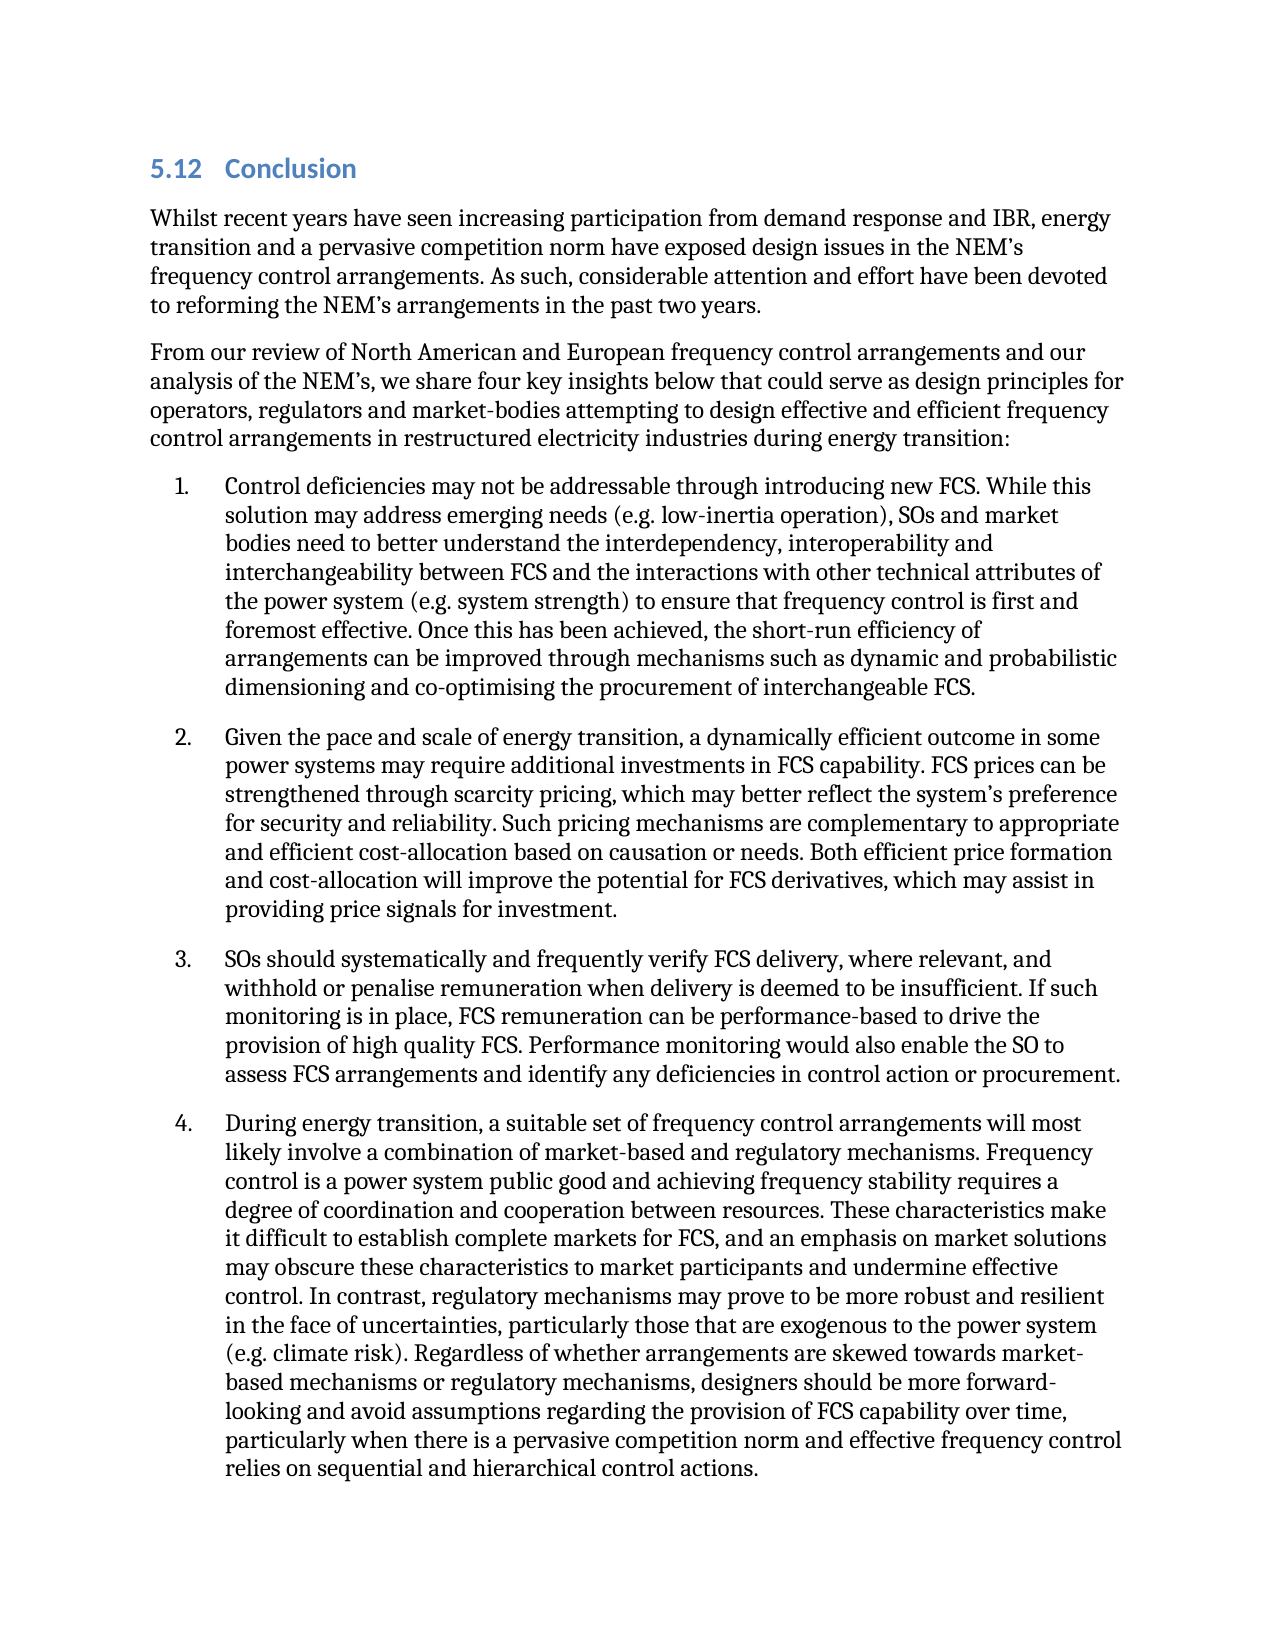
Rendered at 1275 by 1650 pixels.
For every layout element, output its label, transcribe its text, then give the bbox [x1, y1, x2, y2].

text Whilst recent years have seen increasing participation from demand response and IBR, energy transition and a pervasive competition norm have exposed design issues in the NEM’s frequency control arrangements. As such, considerable attention and effort have been devoted to reforming the NEM’s arrangements in the past two years. [150, 204, 1125, 319]
list Control deficiencies may not be addressable through introducing new FCS. While this solution may address emerging needs (e.g. low-inertia operation), SOs and market bodies need to better understand the interdependency, interoperability and interchangeability between FCS and the interactions with other technical attributes of the power system (e.g. system strength) to ensure that frequency control is first and foremost effective. Once this has been achieved, the short-run efficiency of arrangements can be improved through mechanisms such as dynamic and probabilistic dimensioning and co-optimising the procurement of interchangeable FCS. [175, 472, 1125, 702]
list SOs should systematically and frequently verify FCS delivery, where relevant, and withhold or penalise remuneration when delivery is deemed to be insufficient. If such monitoring is in place, FCS remuneration can be performance-based to drive the provision of high quality FCS. Performance monitoring would also enable the SO to assess FCS arrangements and identify any deficiencies in control action or procurement. [175, 945, 1125, 1088]
list Given the pace and scale of energy transition, a dynamically efficient outcome in some power systems may require additional investments in FCS capability. FCS prices can be strengthened through scarcity pricing, which may better reflect the system’s preference for security and reliability. Such pricing mechanisms are complementary to appropriate and efficient cost-allocation based on causation or needs. Both efficient price formation and cost-allocation will improve the potential for FCS derivatives, which may assist in providing price signals for investment. [175, 723, 1125, 924]
subtitle 5.12 Conclusion [150, 150, 1125, 186]
list During energy transition, a suitable set of frequency control arrangements will most likely involve a combination of market-based and regulatory mechanisms. Frequency control is a power system public good and achieving frequency stability requires a degree of coordination and cooperation between resources. These characteristics make it difficult to establish complete markets for FCS, and an emphasis on market solutions may obscure these characteristics to market participants and undermine effective control. In contrast, regulatory mechanisms may prove to be more robust and resilient in the face of uncertainties, particularly those that are exogenous to the power system (e.g. climate risk). Regardless of whether arrangements are skewed towards market-based mechanisms or regulatory mechanisms, designers should be more forward-looking and avoid assumptions regarding the provision of FCS capability over time, particularly when there is a pervasive competition norm and effective frequency control relies on sequential and hierarchical control actions. [175, 1109, 1125, 1483]
text From our review of North American and European frequency control arrangements and our analysis of the NEM’s, we share four key insights below that could serve as design principles for operators, regulators and market-bodies attempting to design effective and efficient frequency control arrangements in restructured electricity industries during energy transition: [150, 338, 1125, 453]
